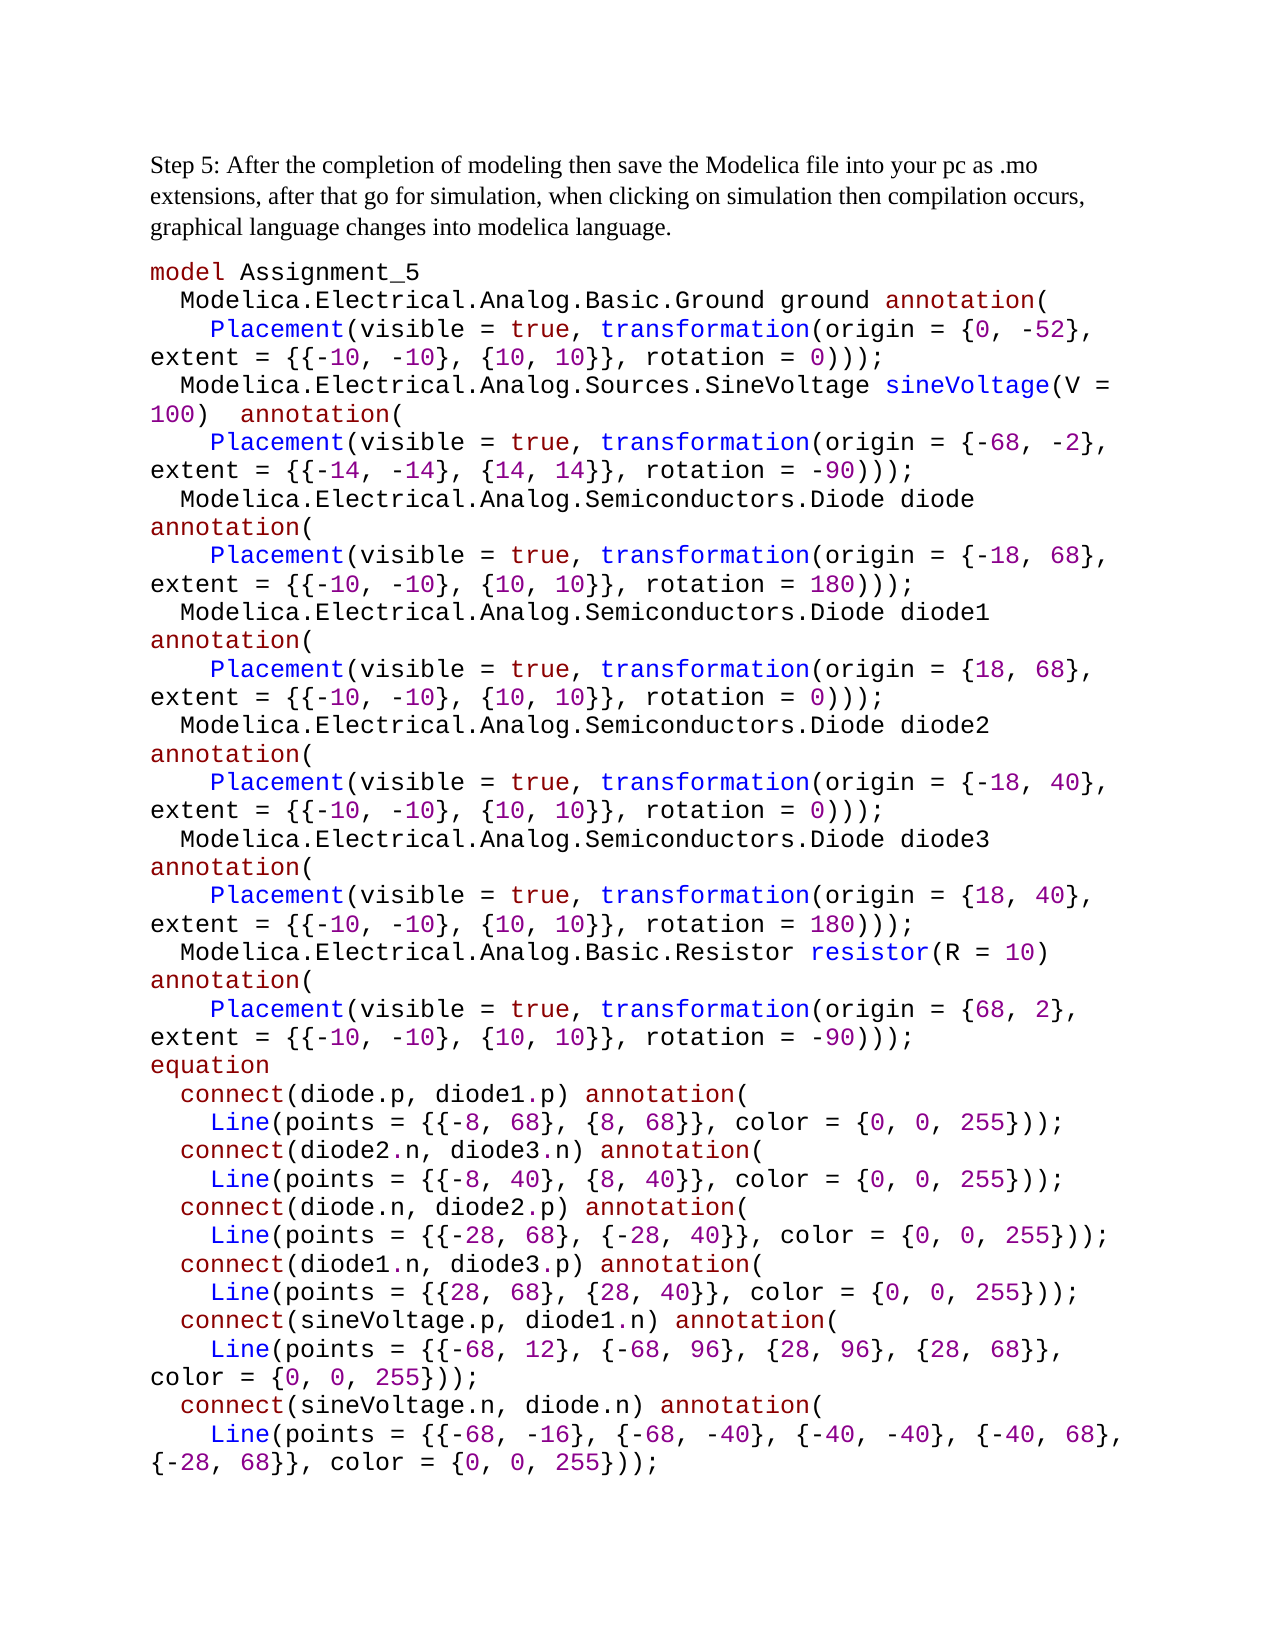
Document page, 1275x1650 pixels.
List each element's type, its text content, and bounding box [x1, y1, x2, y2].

text Line(points = {{-68, -16}, {-68, -40}, {-40, -40}, {-40, 68}, {-28, 68}}, color = {0, 0, 255})); [150, 1421, 1125, 1478]
text Modelica.Electrical.Analog.Semiconductors.Diode diode1 annotation( [150, 600, 1125, 656]
text Modelica.Electrical.Analog.Semiconductors.Diode diode3 annotation( [150, 826, 1125, 883]
text model Assignment_5 [150, 260, 1125, 288]
text Line(points = {{-8, 40}, {8, 40}}, color = {0, 0, 255})); [150, 1166, 1125, 1195]
text Modelica.Electrical.Analog.Semiconductors.Diode diode annotation( [150, 486, 1125, 543]
text connect(sineVoltage.p, diode1.n) annotation( [150, 1308, 1125, 1336]
text Line(points = {{-8, 68}, {8, 68}}, color = {0, 0, 255})); [150, 1110, 1125, 1138]
text Line(points = {{-68, 12}, {-68, 96}, {28, 96}, {28, 68}}, color = {0, 0, 255})); [150, 1336, 1125, 1393]
text connect(diode.n, diode2.p) annotation( [150, 1195, 1125, 1223]
text Placement(visible = true, transformation(origin = {-18, 40}, extent = {{-10, -10}, {10, 10}}, rotation = 0))); [150, 770, 1125, 826]
text Line(points = {{28, 68}, {28, 40}}, color = {0, 0, 255})); [150, 1280, 1125, 1308]
text Step 5: After the completion of modeling then save the Modelica file into your pc as .mo extensions, after that go for simulation, when clicking on simulation then compilation occurs, graphical language changes into modelica language. [150, 150, 1125, 241]
text Modelica.Electrical.Analog.Basic.Resistor resistor(R = 10) annotation( [150, 940, 1125, 996]
text Modelica.Electrical.Analog.Basic.Ground ground annotation( [150, 288, 1125, 316]
text Placement(visible = true, transformation(origin = {-68, -2}, extent = {{-14, -14}, {14, 14}}, rotation = -90))); [150, 430, 1125, 486]
text connect(diode.p, diode1.p) annotation( [150, 1081, 1125, 1110]
text Placement(visible = true, transformation(origin = {18, 40}, extent = {{-10, -10}, {10, 10}}, rotation = 180))); [150, 883, 1125, 940]
text connect(diode1.n, diode3.p) annotation( [150, 1251, 1125, 1280]
text equation [150, 1053, 1125, 1081]
text connect(diode2.n, diode3.n) annotation( [150, 1138, 1125, 1166]
text Modelica.Electrical.Analog.Sources.SineVoltage sineVoltage(V = 100) annotation( [150, 373, 1125, 430]
text Placement(visible = true, transformation(origin = {68, 2}, extent = {{-10, -10}, {10, 10}}, rotation = -90))); [150, 996, 1125, 1053]
text Modelica.Electrical.Analog.Semiconductors.Diode diode2 annotation( [150, 713, 1125, 770]
text Line(points = {{-28, 68}, {-28, 40}}, color = {0, 0, 255})); [150, 1223, 1125, 1251]
text connect(sineVoltage.n, diode.n) annotation( [150, 1393, 1125, 1421]
text Placement(visible = true, transformation(origin = {-18, 68}, extent = {{-10, -10}, {10, 10}}, rotation = 180))); [150, 543, 1125, 600]
text Placement(visible = true, transformation(origin = {0, -52}, extent = {{-10, -10}, {10, 10}}, rotation = 0))); [150, 316, 1125, 373]
text Placement(visible = true, transformation(origin = {18, 68}, extent = {{-10, -10}, {10, 10}}, rotation = 0))); [150, 656, 1125, 713]
